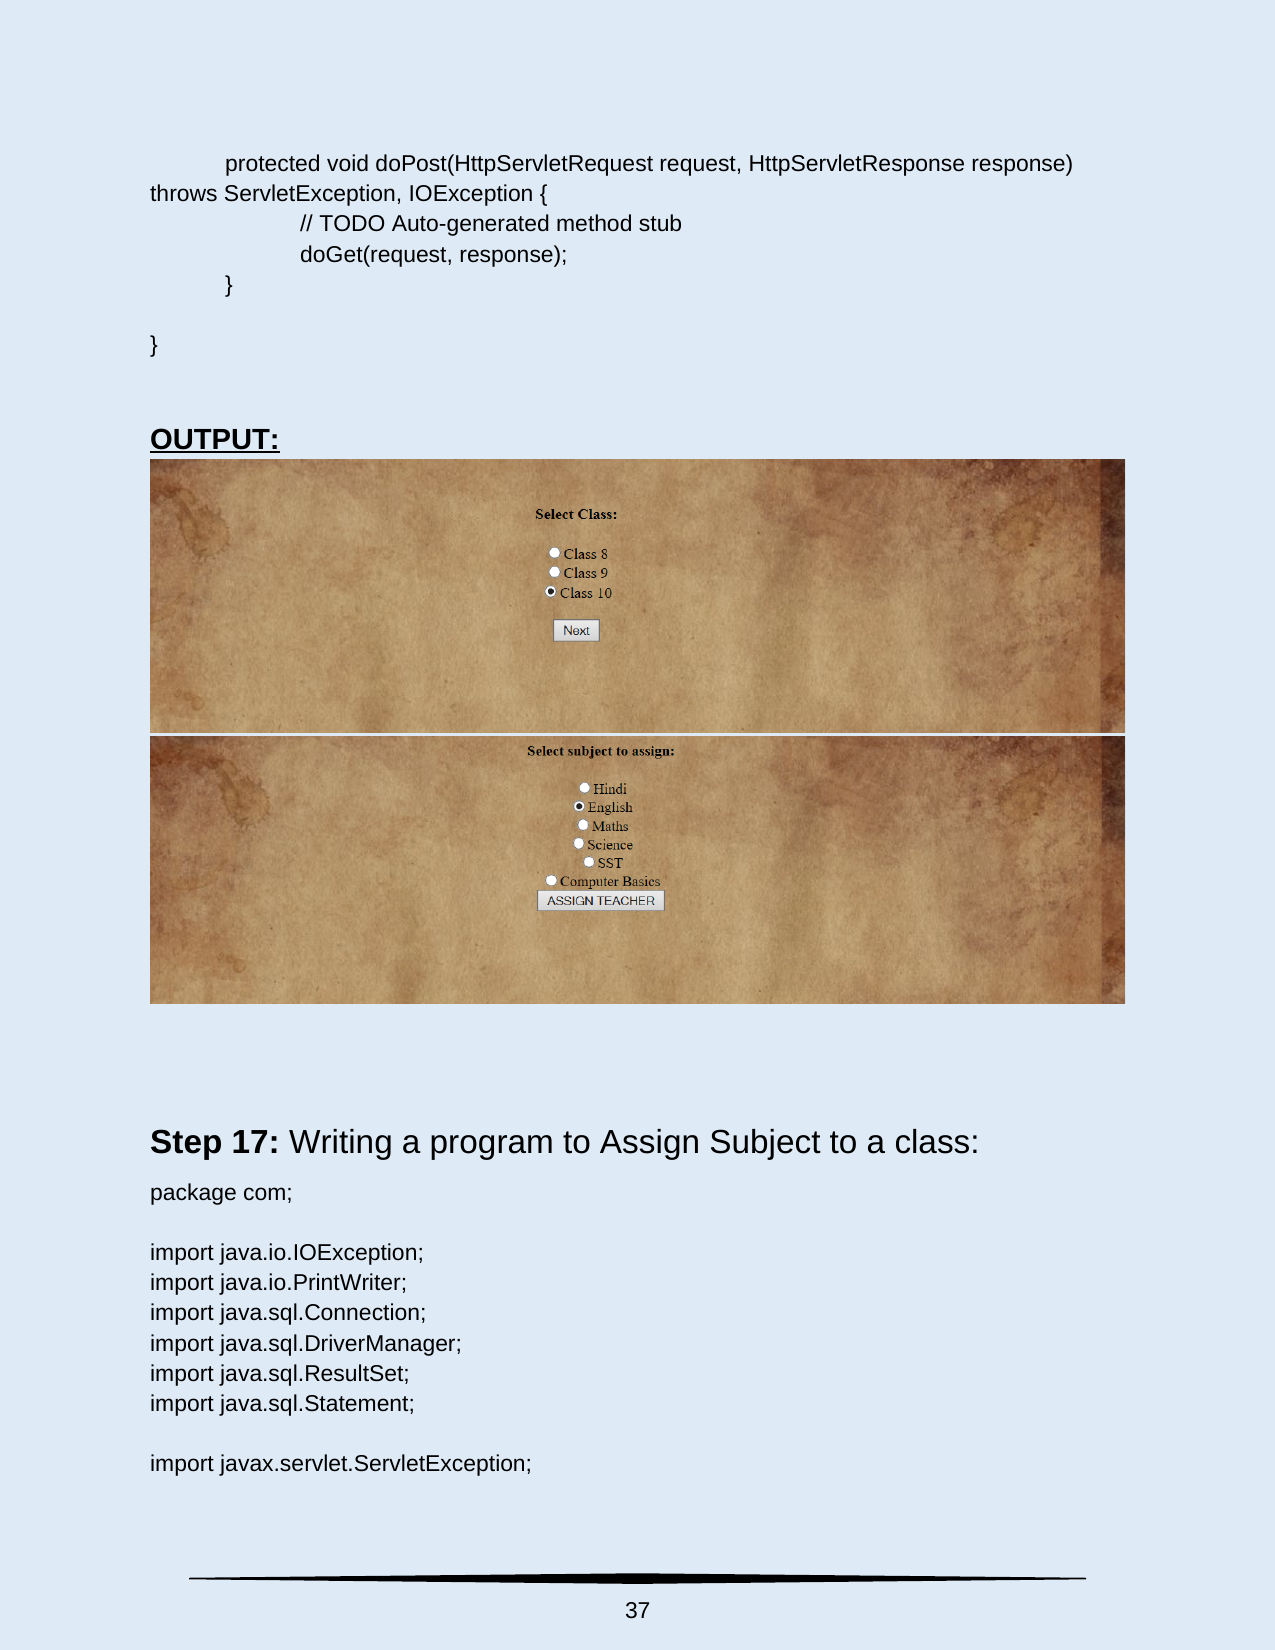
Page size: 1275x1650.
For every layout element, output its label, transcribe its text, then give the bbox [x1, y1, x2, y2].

text import java.sql.Connection; [150, 1299, 1125, 1326]
subtitle Step 17: Writing a program to Assign Subject to a class: [150, 1122, 1125, 1160]
text import java.sql.Statement; [150, 1390, 1125, 1416]
text import java.sql.ResultSet; [150, 1360, 1125, 1386]
text protected void doPost(HttpServletRequest request, HttpServletResponse response) throws ServletException, IOException { [150, 150, 1125, 207]
text package com; [150, 1178, 1125, 1205]
picture [150, 459, 1125, 733]
text doGet(request, response); [150, 241, 1125, 267]
picture [150, 736, 1125, 1004]
text import java.io.IOException; [150, 1239, 1125, 1265]
text import java.io.PrintWriter; [150, 1269, 1125, 1296]
text } [150, 271, 1125, 297]
text import javax.servlet.ServletException; [150, 1450, 1125, 1477]
text import java.sql.DriverManager; [150, 1329, 1125, 1356]
text OUTPUT: [150, 422, 1125, 459]
text } [150, 331, 1125, 358]
text // TODO Auto-generated method stub [150, 210, 1125, 237]
